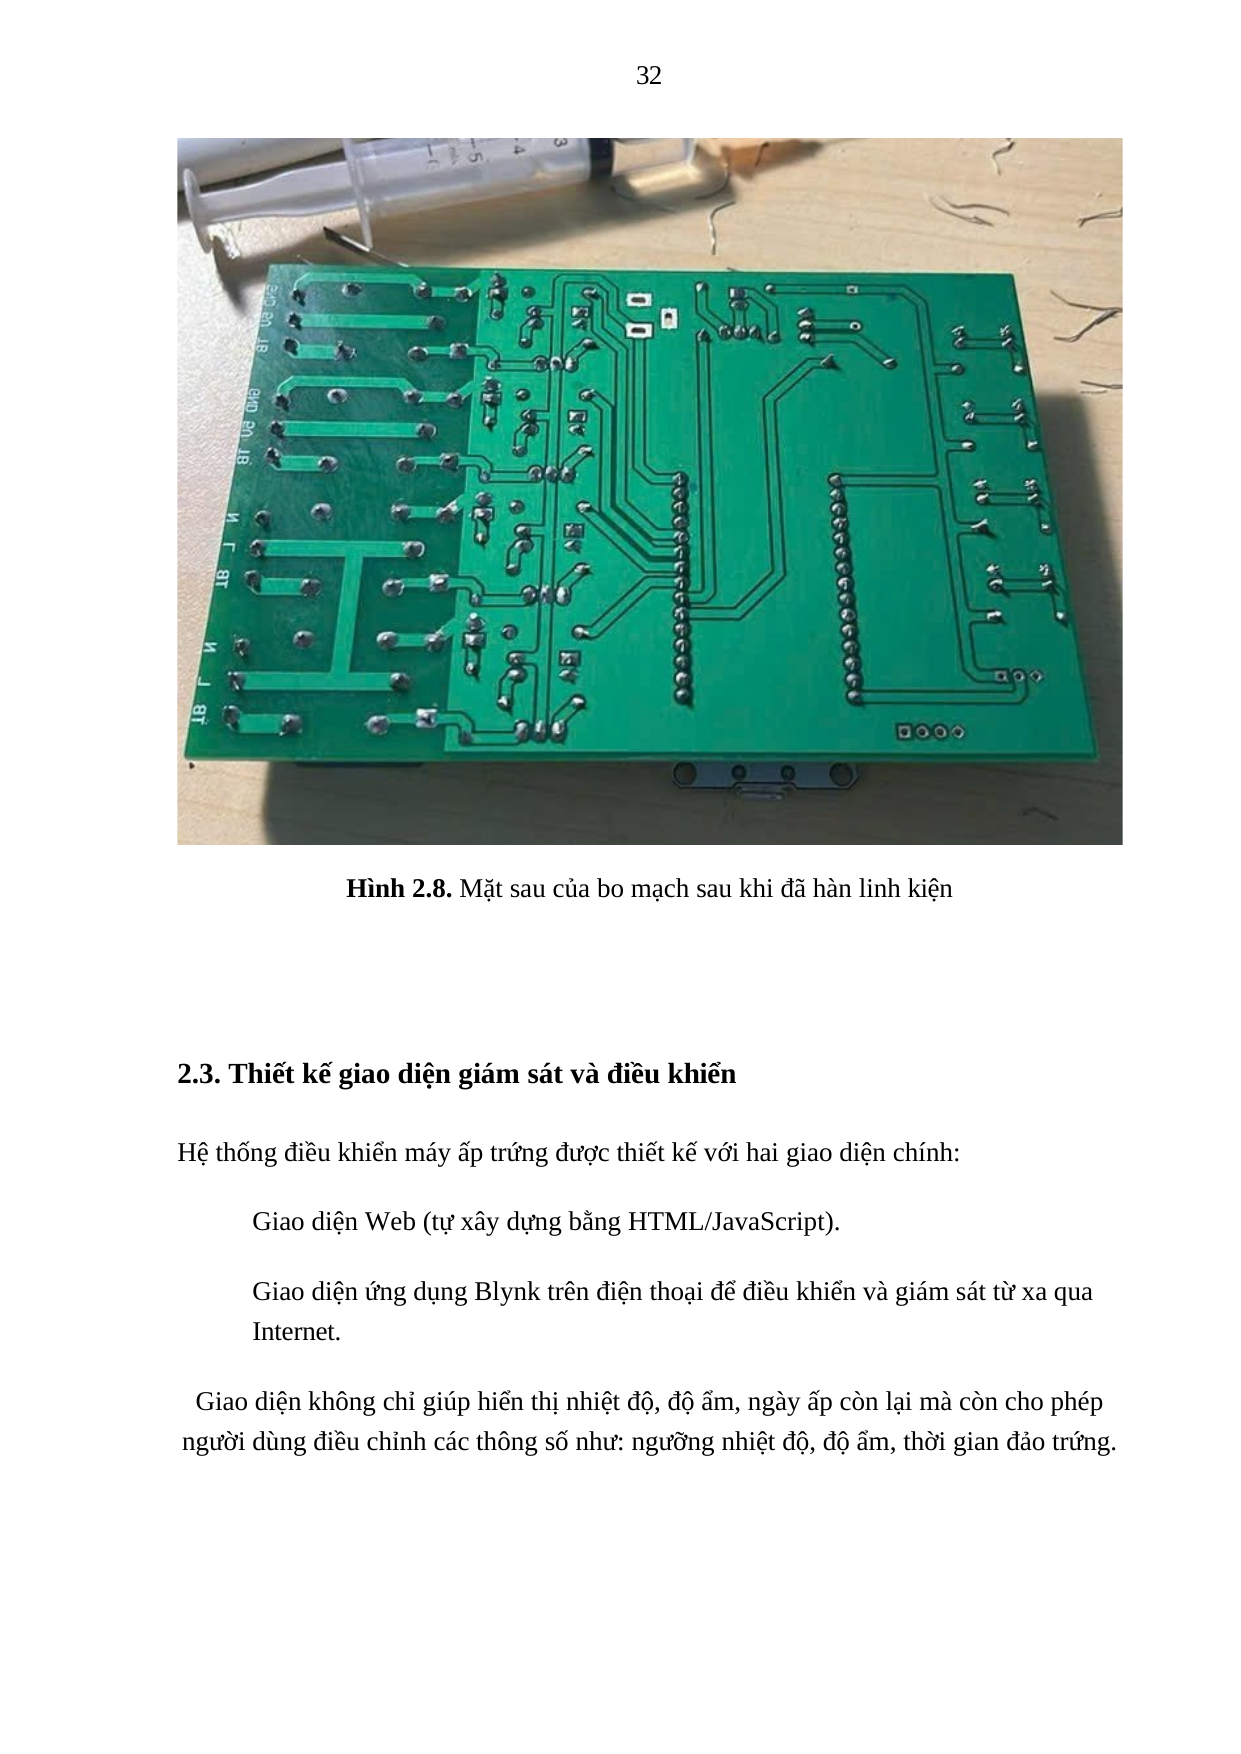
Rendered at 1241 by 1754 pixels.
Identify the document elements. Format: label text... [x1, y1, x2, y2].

text Giao diện ứng dụng Blynk trên điện thoại để điều khiển và giám sát từ xa qua Internet. [252, 1275, 1118, 1346]
subtitle Thiết kế giao diện giám sát và điều khiển [177, 1057, 1211, 1090]
text Hệ thống điều khiển máy ấp trứng được thiết kế với hai giao diện chính: Giao diện Web (tự xây dựng bằng HTML/JavaScript). [177, 1136, 983, 1237]
text Hình 2.8. Mặt sau của bo mạch sau khi đã hàn linh kiện [311, 872, 988, 903]
picture [177, 138, 1123, 845]
text Giao diện không chỉ giúp hiển thị nhiệt độ, độ ẩm, ngày ấp còn lại mà còn cho phép người dùng điều chỉnh các thông số như: ngưỡng nhiệt độ, độ ẩm, thời gian đảo trứng. [166, 1384, 1133, 1456]
